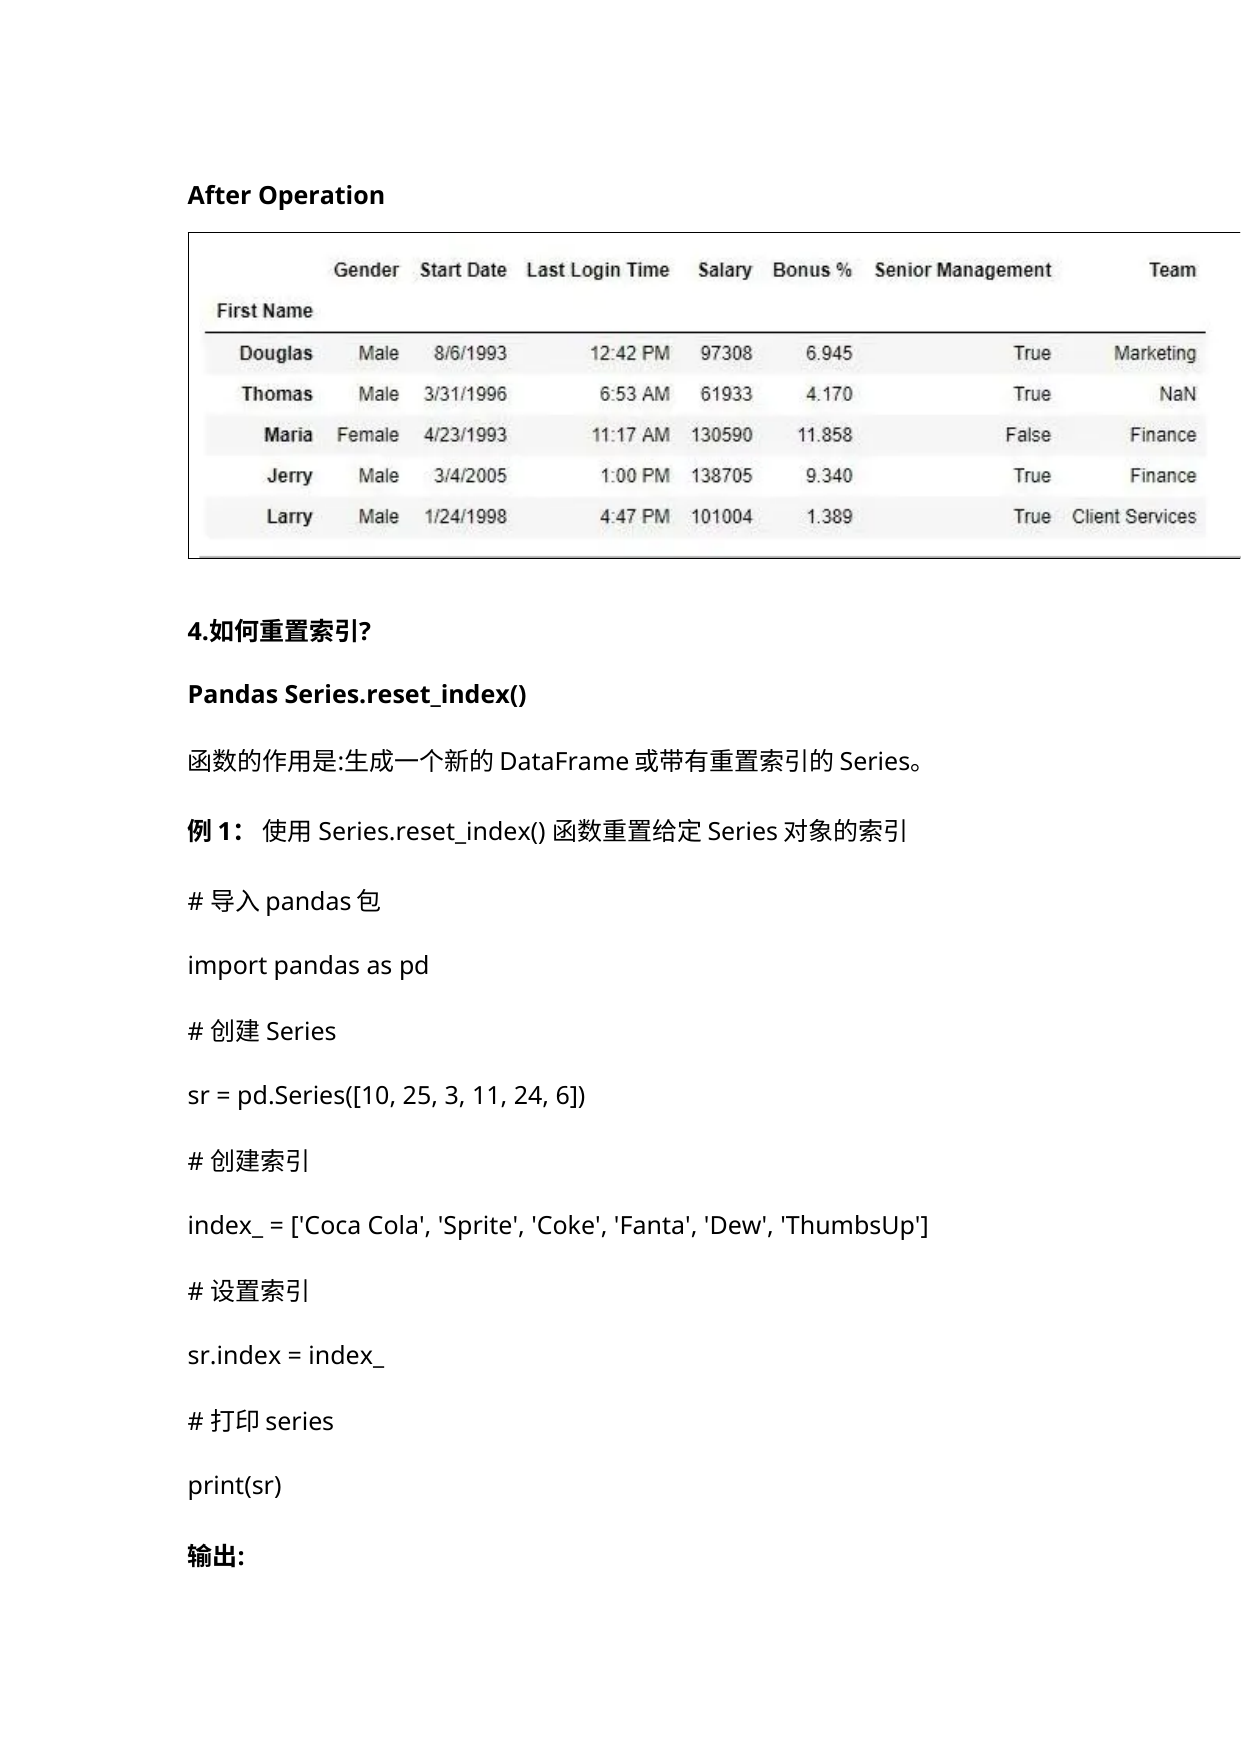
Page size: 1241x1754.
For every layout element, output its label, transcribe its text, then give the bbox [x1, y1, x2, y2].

text # 导入pandas包 [187, 867, 1053, 932]
text 输出: [187, 1522, 1053, 1587]
text # 创建 Series [187, 997, 1053, 1062]
text # 创建索引 [187, 1127, 1053, 1192]
table_header [189, 233, 199, 558]
text 4.如何重置索引? Pandas Series.reset_index() 函数的作用是:生成一个新的DataFrame或带有重置索引的Series。 [187, 597, 1053, 792]
text # 设置索引 [187, 1257, 1053, 1322]
text # 打印series [187, 1387, 1053, 1452]
text After Operation [187, 162, 1053, 227]
text sr = pd.Series([10, 25, 3, 11, 24, 6]) [187, 1062, 1053, 1127]
text index_ = ['Coca Cola', 'Sprite', 'Coke', 'Fanta', 'Dew', 'ThumbsUp'] [187, 1192, 1053, 1257]
text sr.index = index_ [187, 1322, 1053, 1387]
picture [199, 233, 1241, 558]
text print(sr) [187, 1452, 1053, 1517]
text import pandas as pd [187, 932, 1053, 997]
text 例1： 使用 Series.reset_index() 函数重置给定Series对象的索引 [187, 797, 1053, 862]
